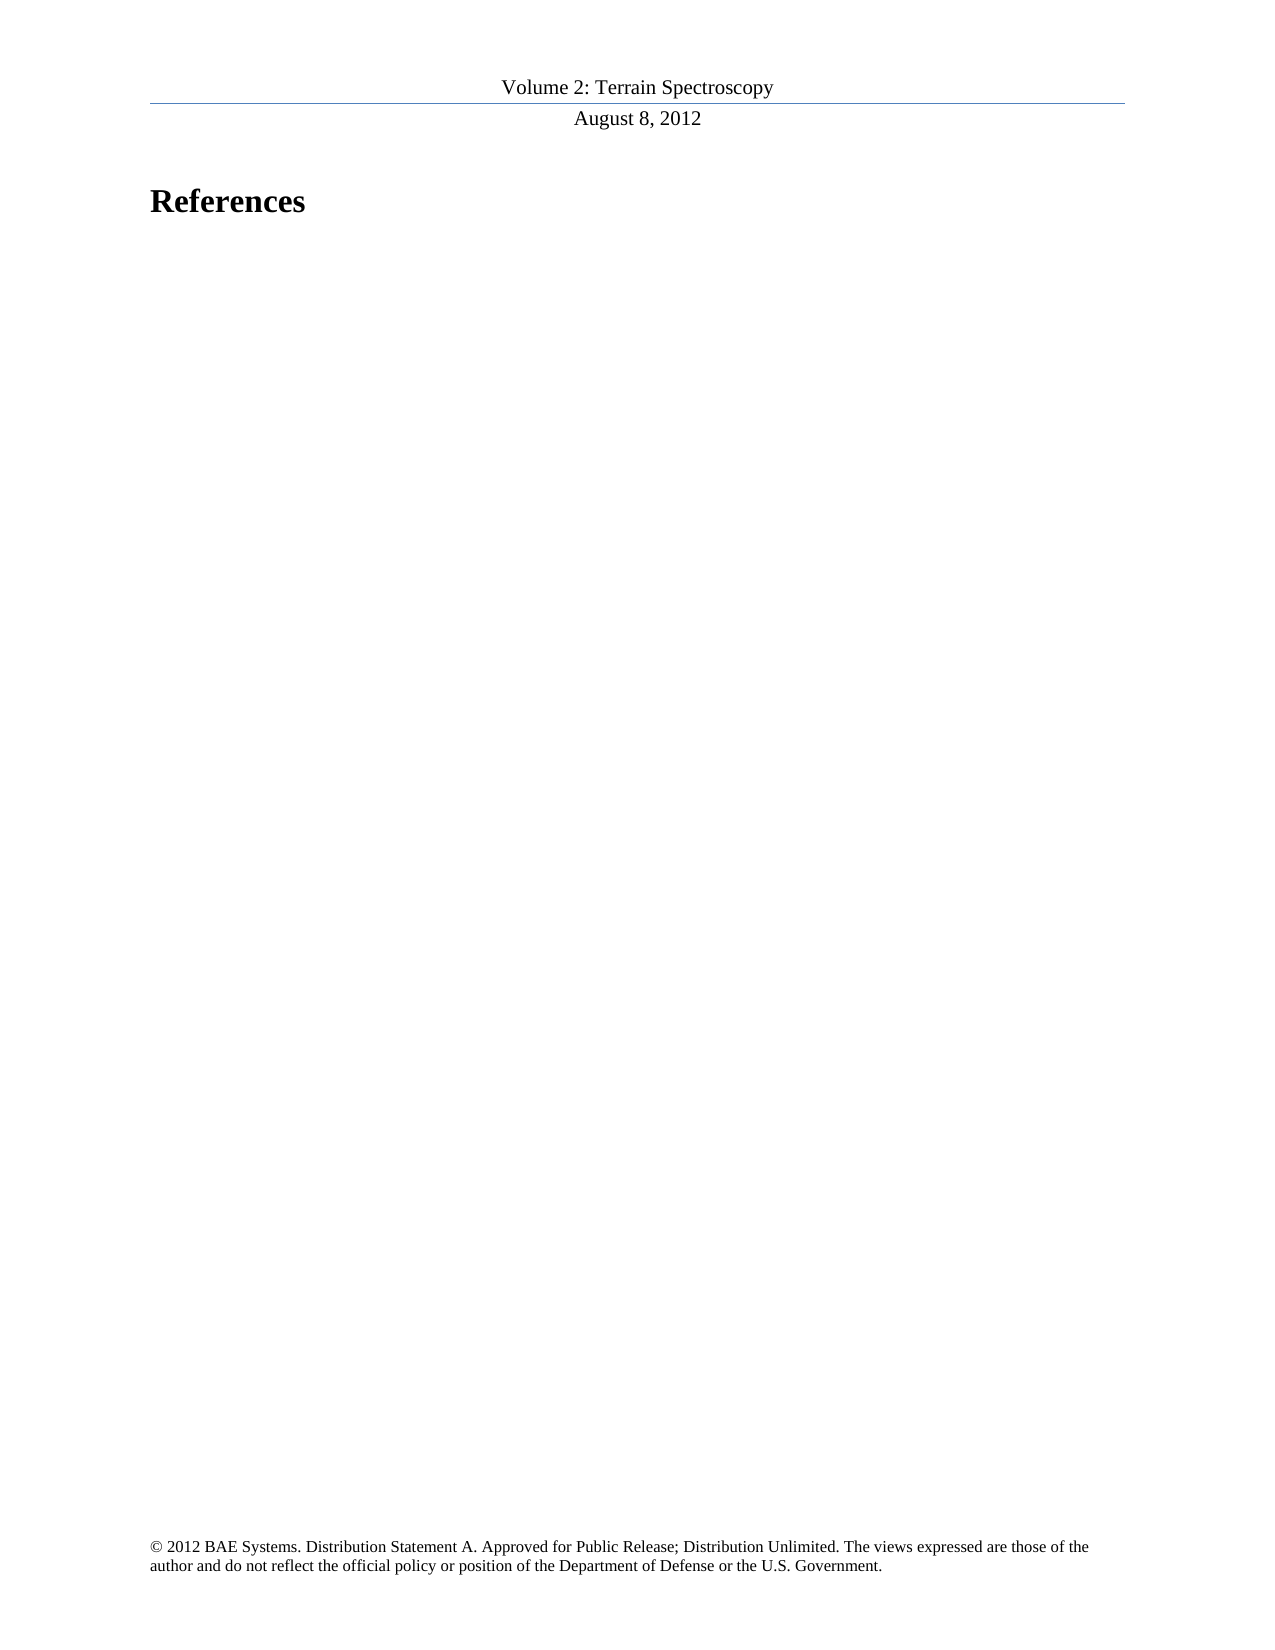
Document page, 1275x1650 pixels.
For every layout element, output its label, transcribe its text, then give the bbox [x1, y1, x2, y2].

text References [150, 181, 900, 220]
